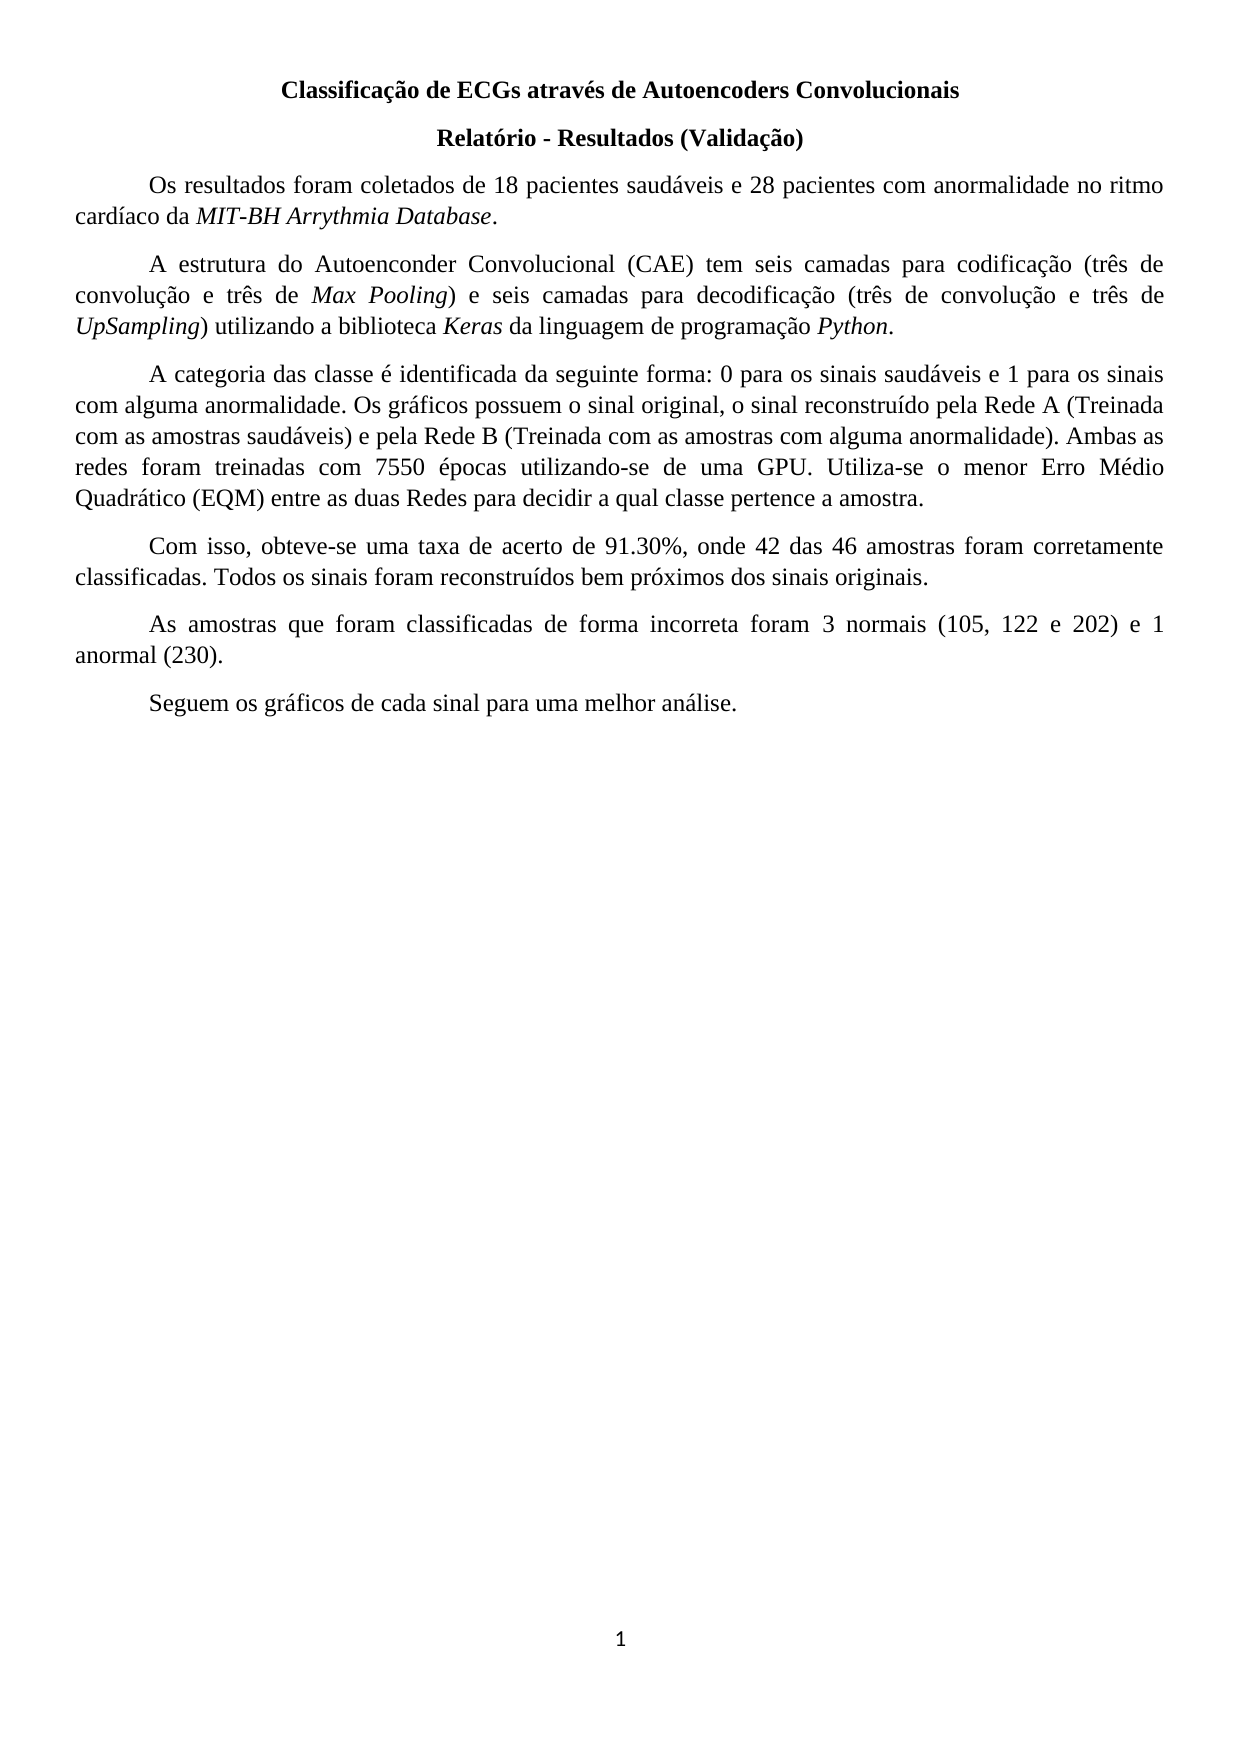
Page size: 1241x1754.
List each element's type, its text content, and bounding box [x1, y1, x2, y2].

text Os resultados foram coletados de 18 pacientes saudáveis e 28 pacientes com anormalidade no ritmo cardíaco da MIT-BH Arrythmia Database. [75, 170, 1165, 230]
text As amostras que foram classificadas de forma incorreta foram 3 normais (105, 122 e 202) e 1 anormal (230). [75, 609, 1165, 669]
text Seguem os gráficos de cada sinal para uma melhor análise. [75, 688, 1165, 717]
text Com isso, obteve-se uma taxa de acerto de 91.30%, onde 42 das 46 amostras foram corretamente classificadas. Todos os sinais foram reconstruídos bem próximos dos sinais originais. [75, 531, 1165, 591]
text A estrutura do Autoenconder Convolucional (CAE) tem seis camadas para codificação (três de convolução e três de Max Pooling) e seis camadas para decodificação (três de convolução e três de UpSampling) utilizando a biblioteca Keras da linguagem de programação Python. [75, 249, 1165, 340]
text Relatório - Resultados (Validação) [75, 123, 1165, 151]
text A categoria das classe é identificada da seguinte forma: 0 para os sinais saudáveis e 1 para os sinais com alguma anormalidade. Os gráficos possuem o sinal original, o sinal reconstruído pela Rede A (Treinada com as amostras saudáveis) e pela Rede B (Treinada com as amostras com alguma anormalidade). Ambas as redes foram treinadas com 7550 épocas utilizando-se de uma GPU. Utiliza-se o menor Erro Médio Quadrático (EQM) entre as duas Redes para decidir a qual classe pertence a amostra. [75, 359, 1165, 512]
text Classificação de ECGs através de Autoencoders Convolucionais [75, 75, 1165, 104]
